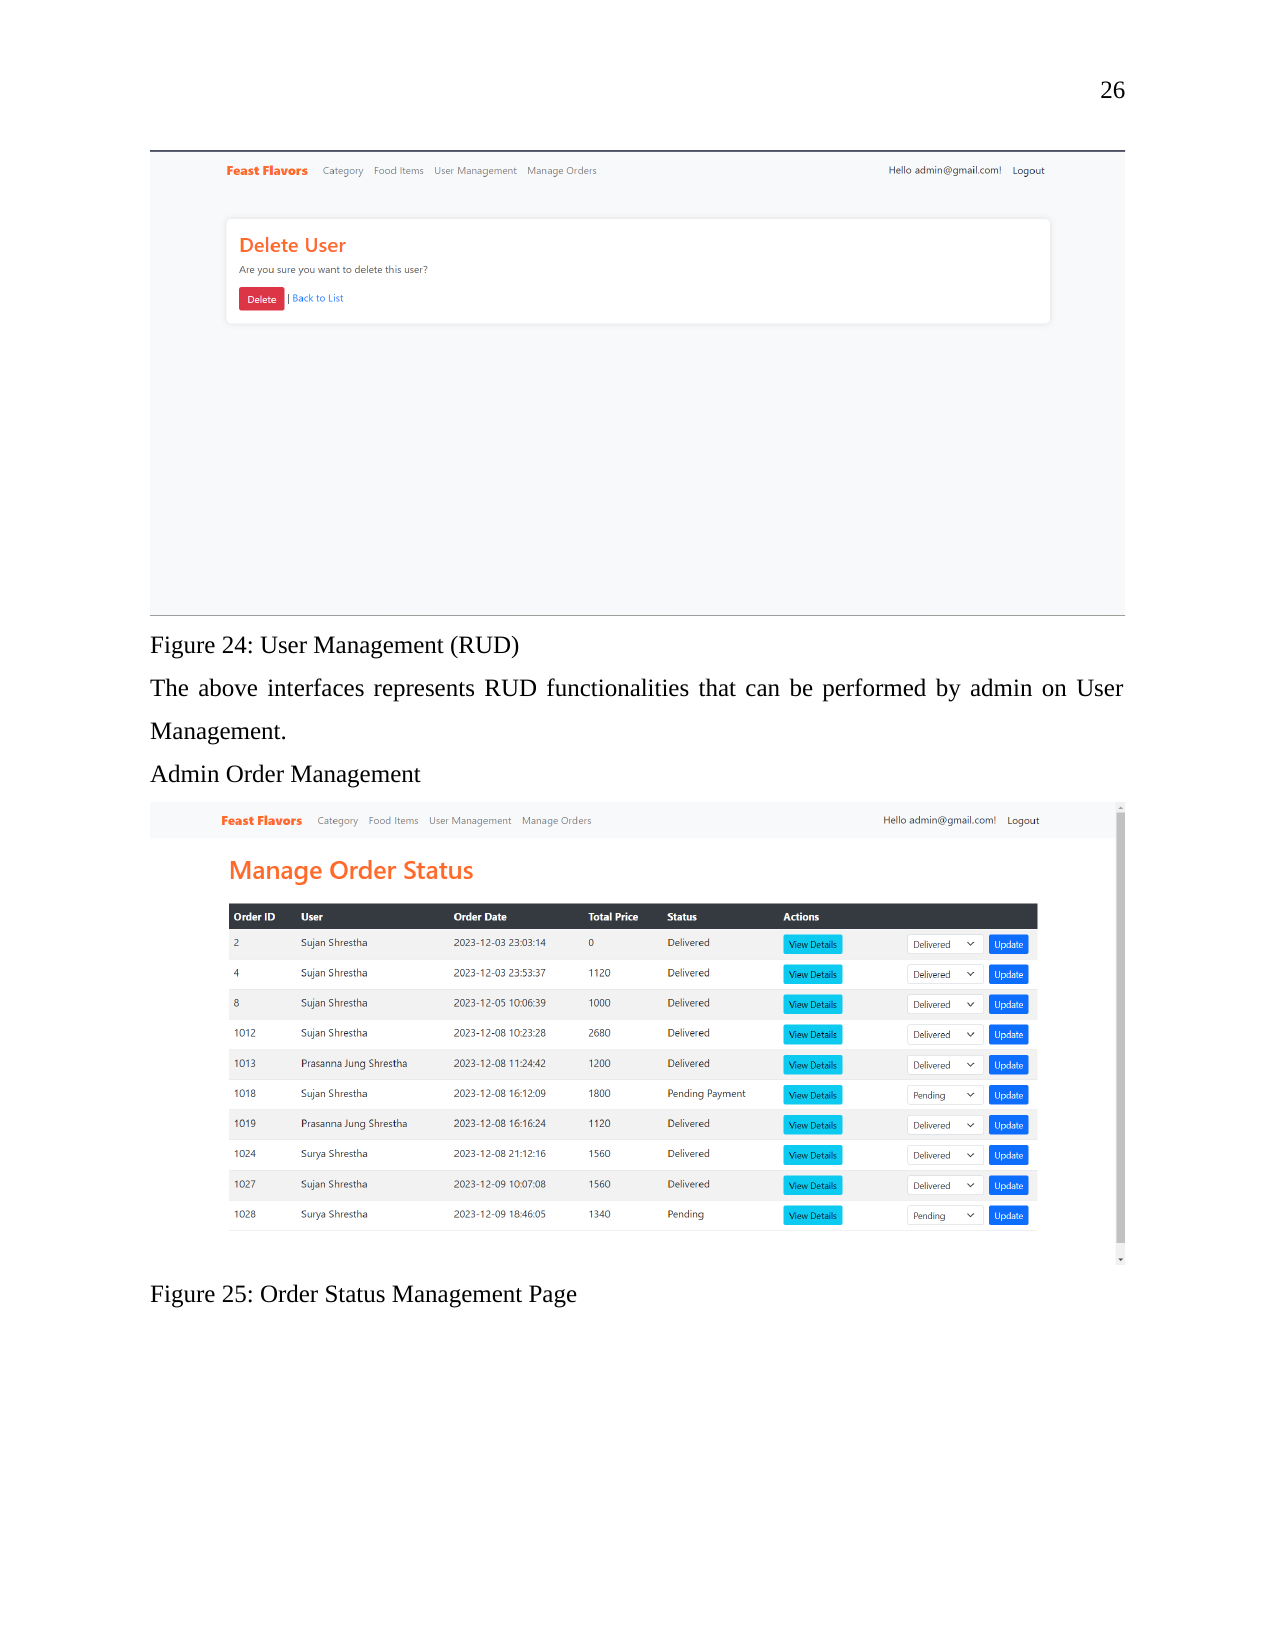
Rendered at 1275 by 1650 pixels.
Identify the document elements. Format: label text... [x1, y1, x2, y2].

picture [150, 150, 1125, 616]
text Admin Order Management [150, 759, 1125, 788]
text The above interfaces represents RUD functionalities that can be performed by admin on User Management. [150, 673, 1125, 745]
picture [150, 802, 1125, 1265]
